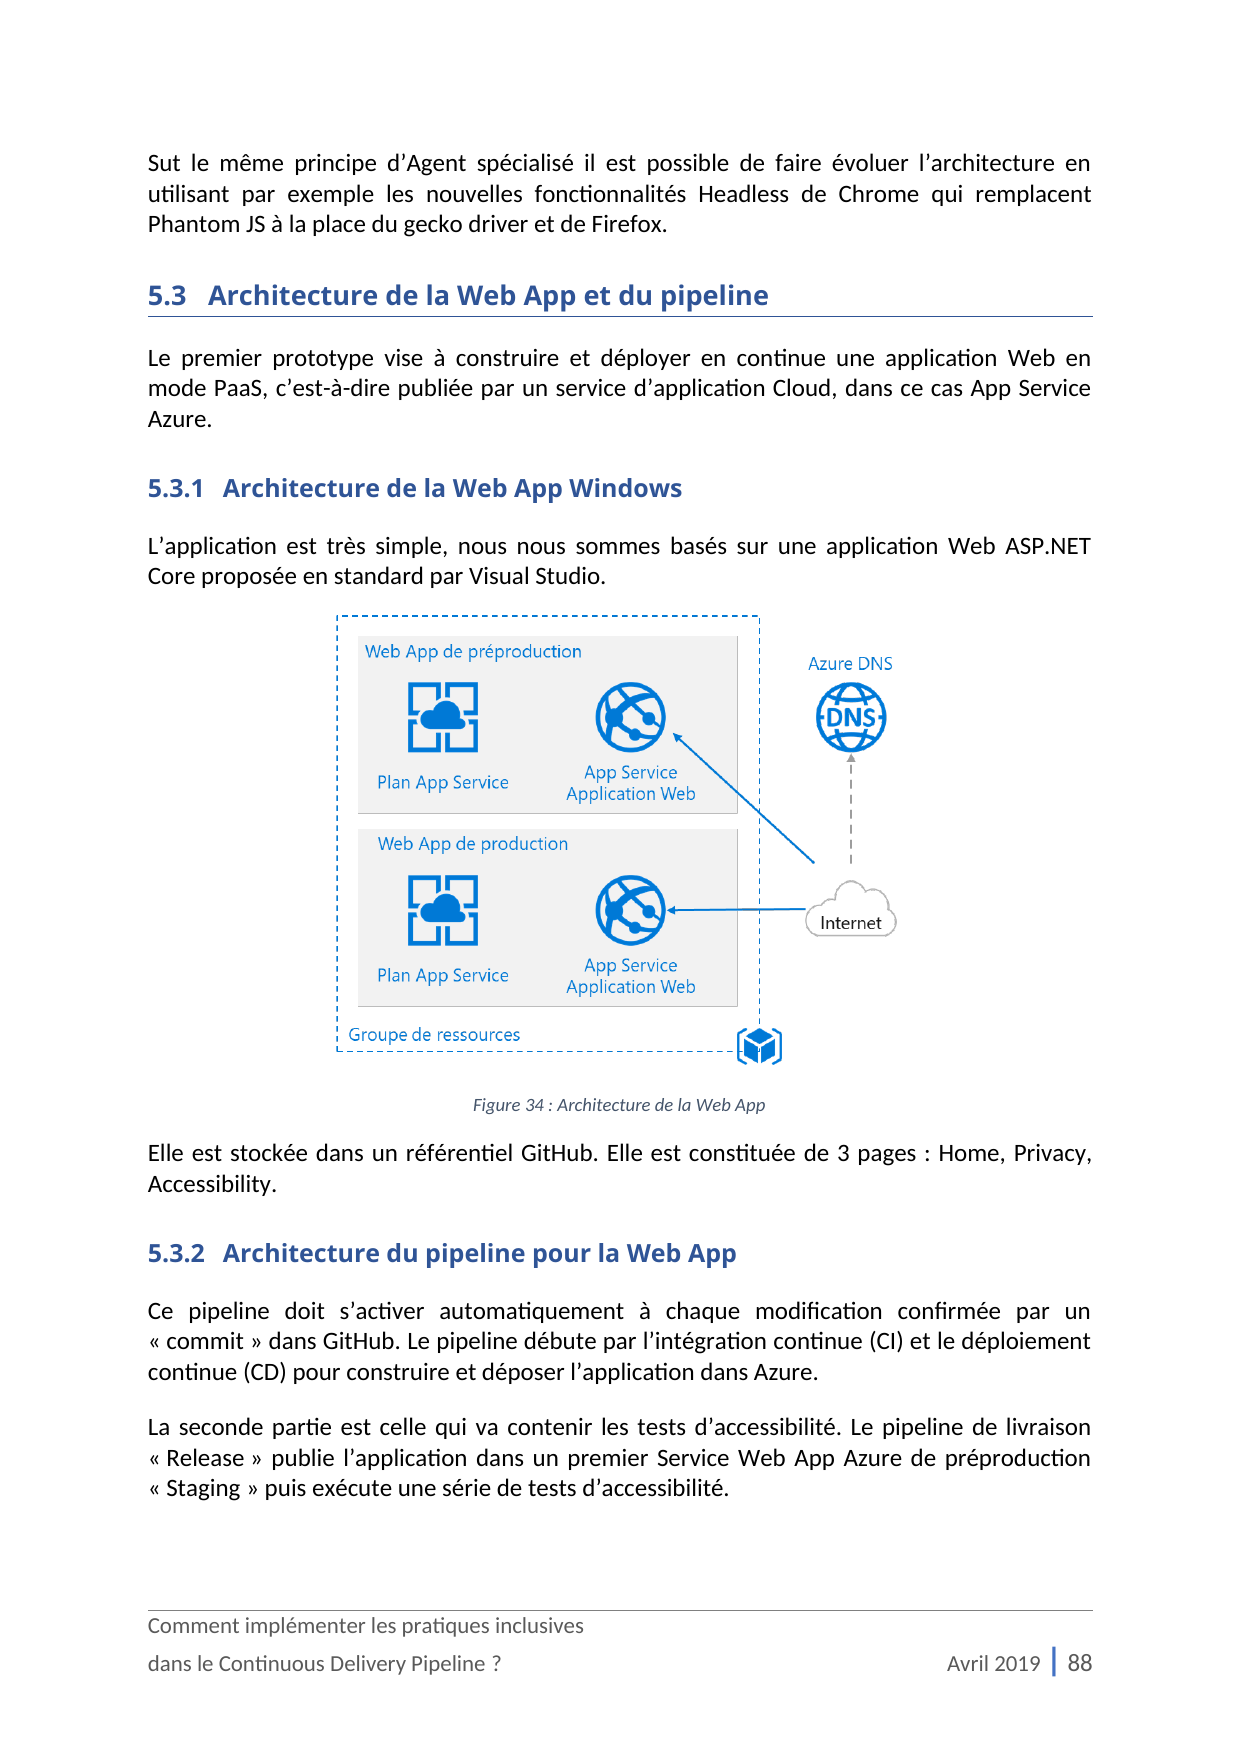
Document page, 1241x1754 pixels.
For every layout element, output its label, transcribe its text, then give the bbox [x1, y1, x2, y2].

text Le premier prototype vise à construire et déployer en continue une application Web en mode PaaS, c’est-à-dire publiée par un service d’application Cloud, dans ce cas App Service Azure. [148, 342, 1093, 433]
subtitle Architecture de la Web App et du pipeline [148, 277, 1093, 316]
picture [336, 615, 904, 1069]
subtitle Architecture de la Web App Windows [148, 471, 1093, 505]
text Elle est stockée dans un référentiel GitHub. Elle est constituée de 3 pages : Home, Privacy, Accessibility. [148, 1137, 1093, 1198]
subtitle Architecture du pipeline pour la Web App [148, 1236, 1093, 1270]
text Ce pipeline doit s’activer automatiquement à chaque modification confirmée par un « commit » dans GitHub. Le pipeline débute par l’intégration continue (CI) et le déploiement continue (CD) pour construire et déposer l’application dans Azure. [148, 1295, 1093, 1386]
text L’application est très simple, nous nous sommes basés sur une application Web ASP.NET Core proposée en standard par Visual Studio. [148, 530, 1093, 591]
text Sut le même principe d’Agent spécialisé il est possible de faire évoluer l’architecture en utilisant par exemple les nouvelles fonctionnalités Headless de Chrome qui remplacent Phantom JS à la place du gecko driver et de Firefox. [148, 148, 1093, 239]
text La seconde partie est celle qui va contenir les tests d’accessibilité. Le pipeline de livraison « Release » publie l’application dans un premier Service Web App Azure de préproduction « Staging » puis exécute une série de tests d’accessibilité. [148, 1411, 1093, 1503]
